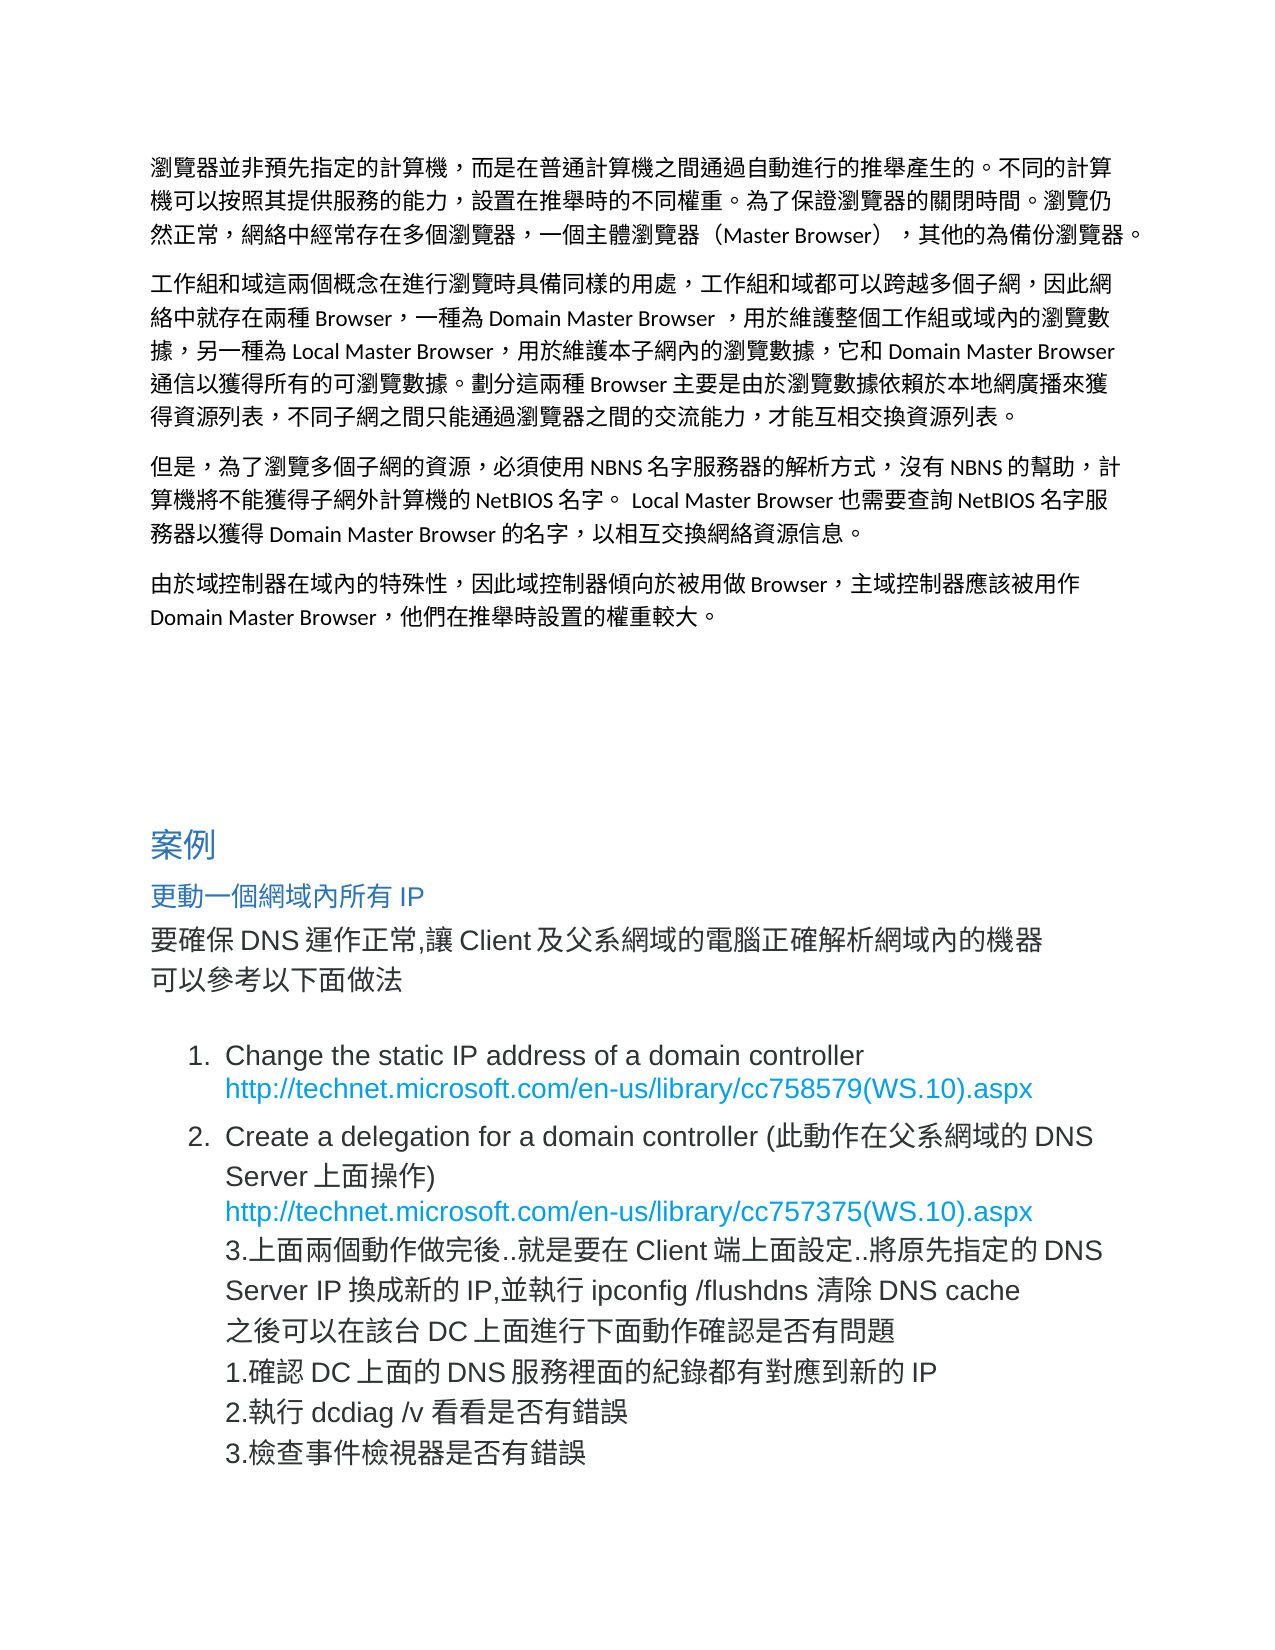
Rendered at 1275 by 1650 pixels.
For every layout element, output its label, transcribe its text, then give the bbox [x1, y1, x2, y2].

text 工作組和域這兩個概念在進行瀏覽時具備同樣的用處，工作組和域都可以跨越多個子網，因此網絡中就存在兩種Browser，一種為Domain Master Browser ，用於維護整個工作組或域內的瀏覽數據，另一種為Local Master Browser，用於維護本子網內的瀏覽數據，它和Domain Master Browser通信以獲得所有的可瀏覽數據。劃分這兩種Browser 主要是由於瀏覽數據依賴於本地網廣播來獲得資源列表，不同子網之間只能通過瀏覽器之間的交流能力，才能互相交換資源列表。 [150, 266, 1125, 432]
subtitle 案例 [150, 819, 1125, 867]
text 但是，為了瀏覽多個子網的資源，必須使用NBNS名字服務器的解析方式，沒有NBNS的幫助，計算機將不能獲得子網外計算機的NetBIOS名字。 Local Master Browser也需要查詢NetBIOS名字服務器以獲得Domain Master Browser的名字，以相互交換網絡資源信息。 [150, 449, 1125, 549]
text 瀏覽器並非預先指定的計算機，而是在普通計算機之間通過自動進行的推舉產生的。不同的計算機可以按照其提供服務的能力，設置在推舉時的不同權重。為了保證瀏覽器的關閉時間。瀏覽仍然正常，網絡中經常存在多個瀏覽器，一個主體瀏覽器（Master Browser），其他的為備份瀏覽器。 [150, 150, 1125, 250]
text 要確保DNS運作正常,讓Client及父系網域的電腦正確解析網域內的機器 可以參考以下面做法 [150, 917, 1125, 999]
list Change the static IP address of a domain controller http://technet.microsoft.com/en-us/library/cc758579(WS.10).aspx [187, 1039, 1125, 1104]
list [187, 1113, 1125, 1472]
subtitle 更動一個網域內所有IP [399, 875, 1125, 914]
text 由於域控制器在域內的特殊性，因此域控制器傾向於被用做Browser，主域控制器應該被用作Domain Master Browser，他們在推舉時設置的權重較大。 [150, 566, 1125, 632]
